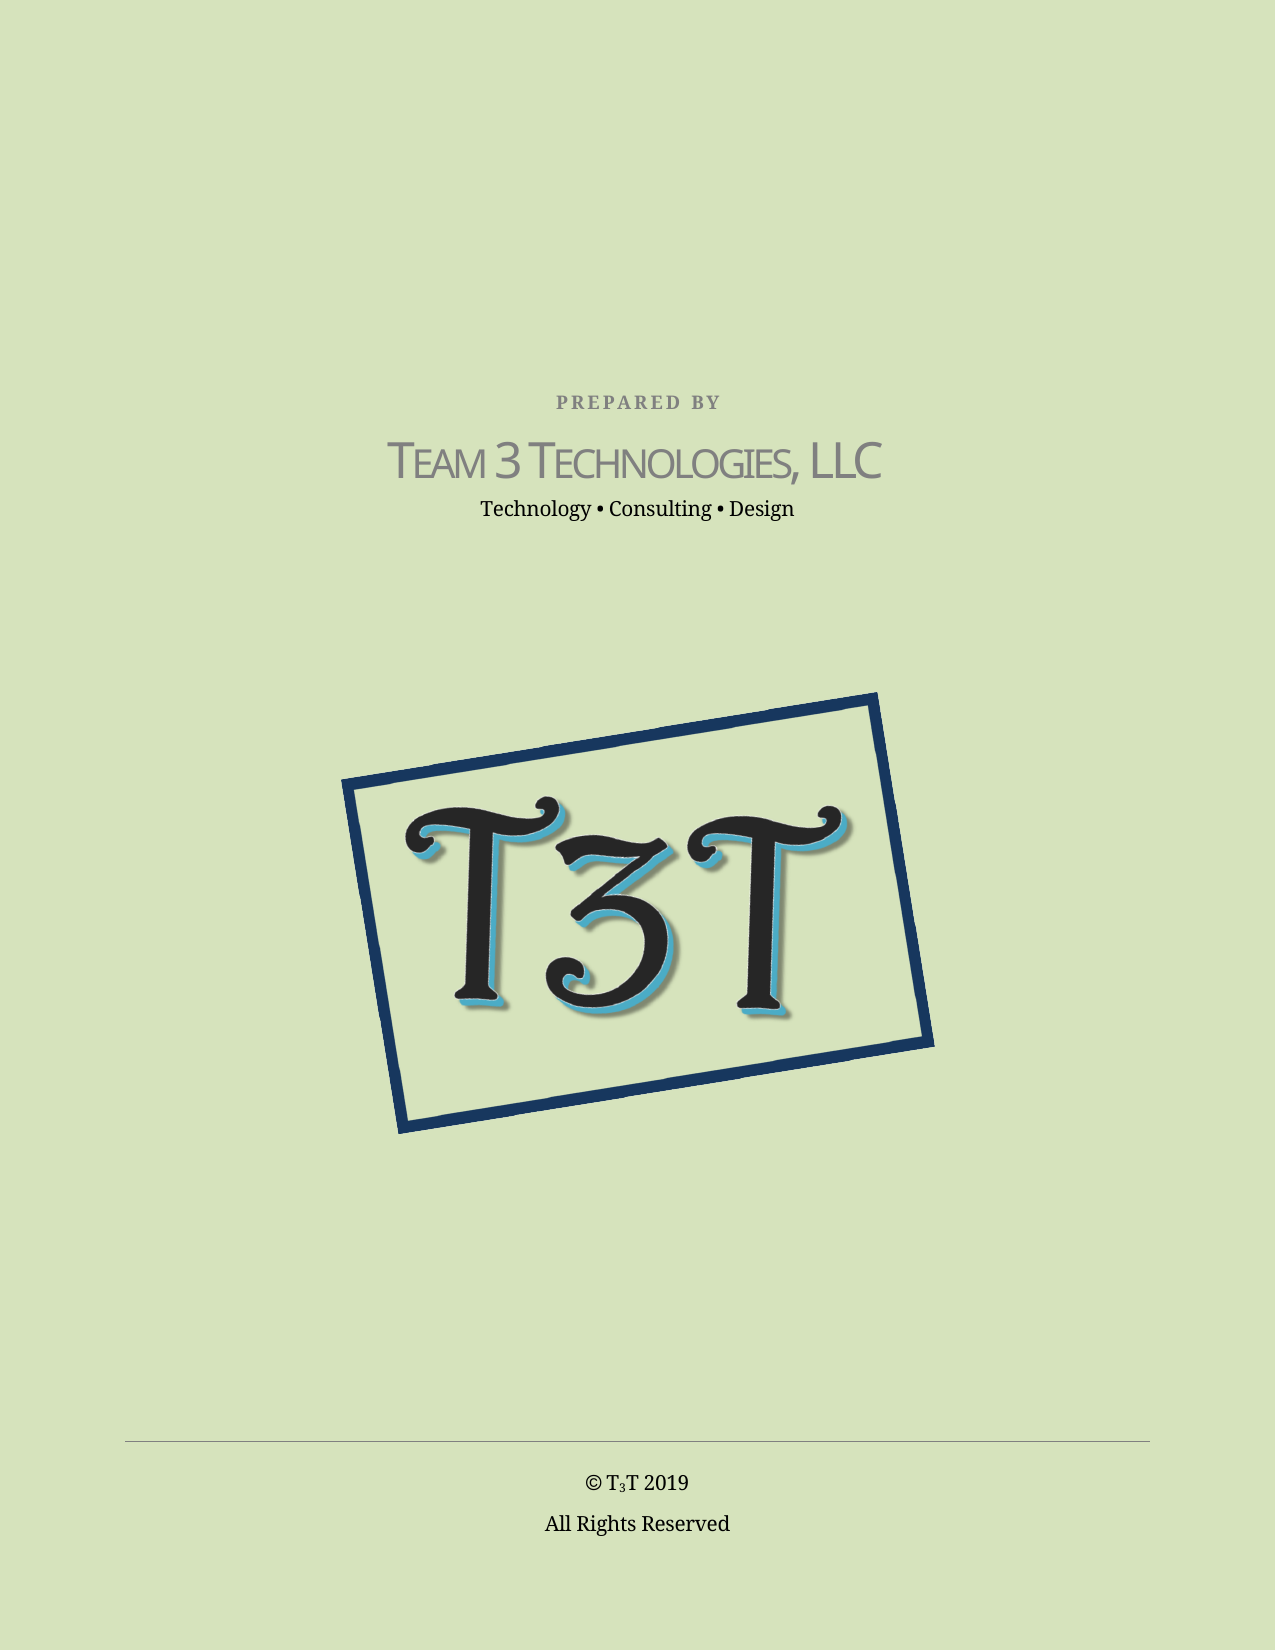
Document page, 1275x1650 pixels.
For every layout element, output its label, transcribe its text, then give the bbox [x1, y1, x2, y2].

picture [342, 692, 934, 1134]
subtitle Prepared by [125, 389, 1150, 415]
title Team 3 Technologies, LLC [125, 426, 1150, 494]
text Technology • Consulting • Design [125, 494, 1150, 522]
